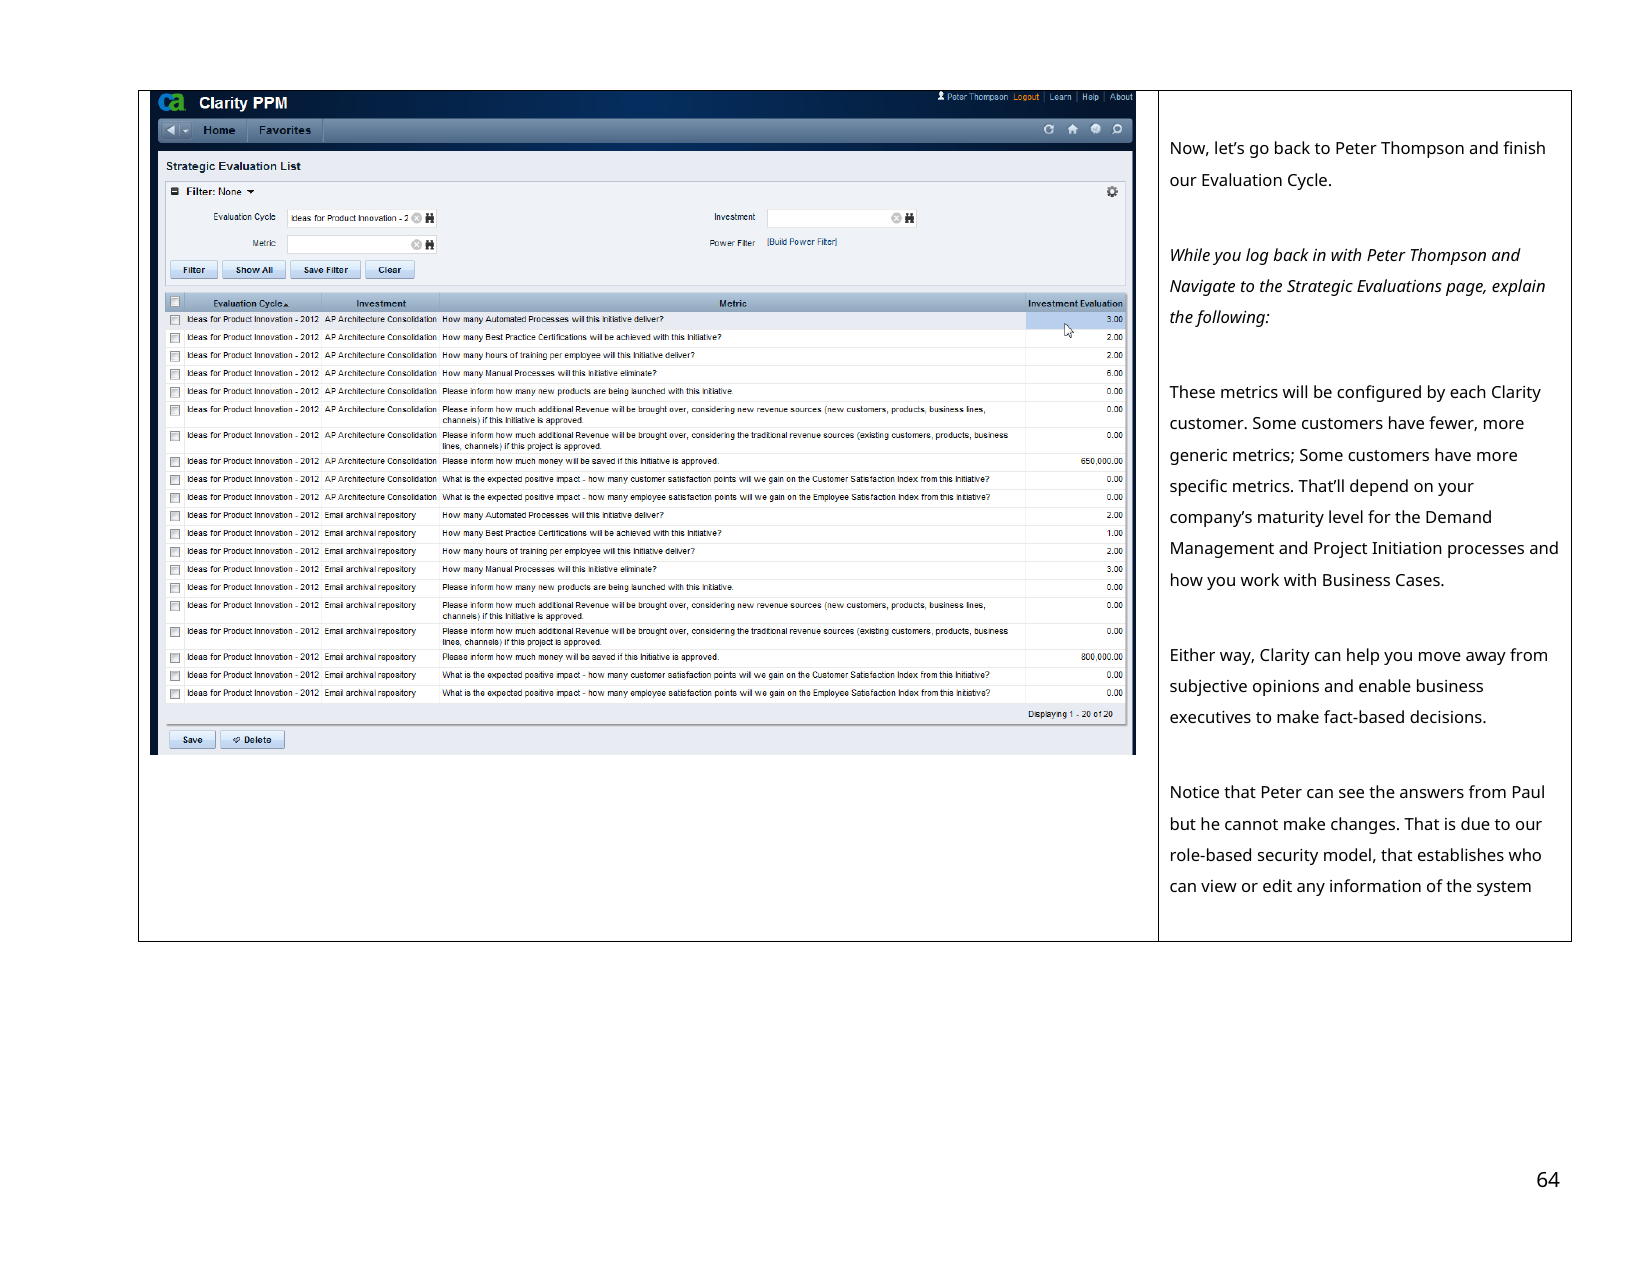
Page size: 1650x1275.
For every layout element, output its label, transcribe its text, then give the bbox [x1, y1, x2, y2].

table_header Now, let’s go back to Peter Thompson and finish our Evaluation Cycle. While you log back in with Peter Thompson and Navigate to the Strategic Evaluations page, explain the following: These metrics will be configured by each Clarity customer. Some customers have fewer, more generic metrics; Some customers have more specific metrics. That’ll depend on your company’s maturity level for the Demand Management and Project Initiation processes and how you work with Business Cases. Either way, Clarity can help you move away from subjective opinions and enable business executives to make fact-based decisions. Notice that Peter can see the answers from Paul but he cannot make changes. That is due to our role-based security model, that establishes who can view or edit any information of the system [1159, 91, 1571, 941]
picture [150, 91, 1136, 755]
table_header [139, 91, 1158, 941]
